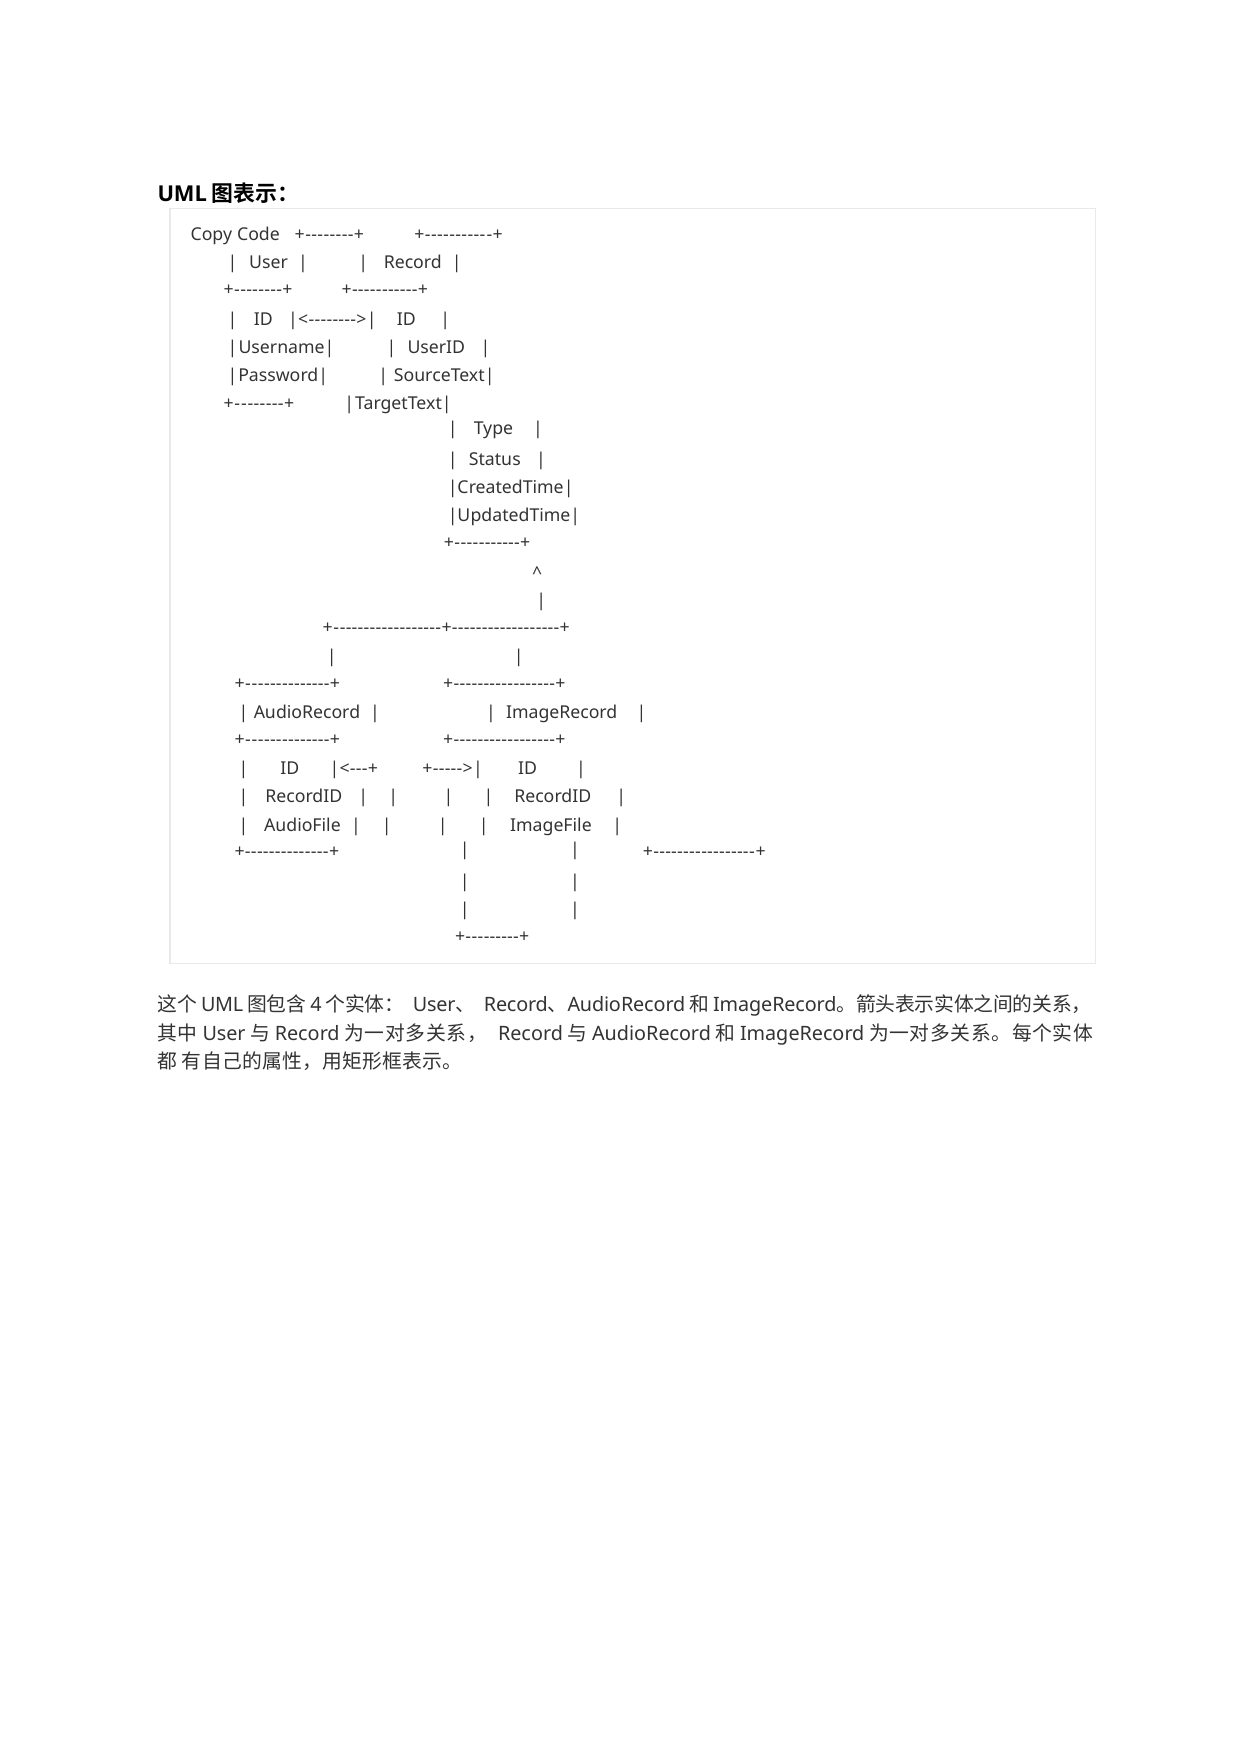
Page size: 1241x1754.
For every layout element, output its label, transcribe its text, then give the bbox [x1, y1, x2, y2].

table_cell | | | [435, 839, 517, 923]
table_cell +-----------------+ [609, 839, 1095, 923]
table_cell | | | [517, 839, 609, 923]
text 这个UML图包含4个实体： User、 Record、AudioRecord和ImageRecord。箭头表示实体之间的关系， 其中User与Record为一对多关系， Record与AudioRecord和ImageRecord为一对多关系。每个实体都 有自己的属性，用矩形框表示。 [157, 988, 1093, 1074]
table_cell | ID |<---+ +----->| ID | | RecordID | | | | RecordID | | AudioFile | | | | ImageFile | [171, 755, 1095, 839]
table_cell +---------+ [171, 924, 1095, 963]
table_header Copy Code +--------+ +-----------+ | User | | Record | +--------+ +-----------+ | ID |<-------->| ID | |Username| | UserID | |Password| | SourceText| +--------+ |TargetText| | Type | | Status | |CreatedTime| |UpdatedTime| +-----------+ ^ | +------------------+------------------+ | | +--------------+ +-----------------+ | AudioRecord | | ImageRecord | +--------------+ +-----------------+ [171, 209, 1095, 755]
text UML图表示： [157, 176, 1093, 208]
table_cell +--------------+ [171, 839, 435, 923]
